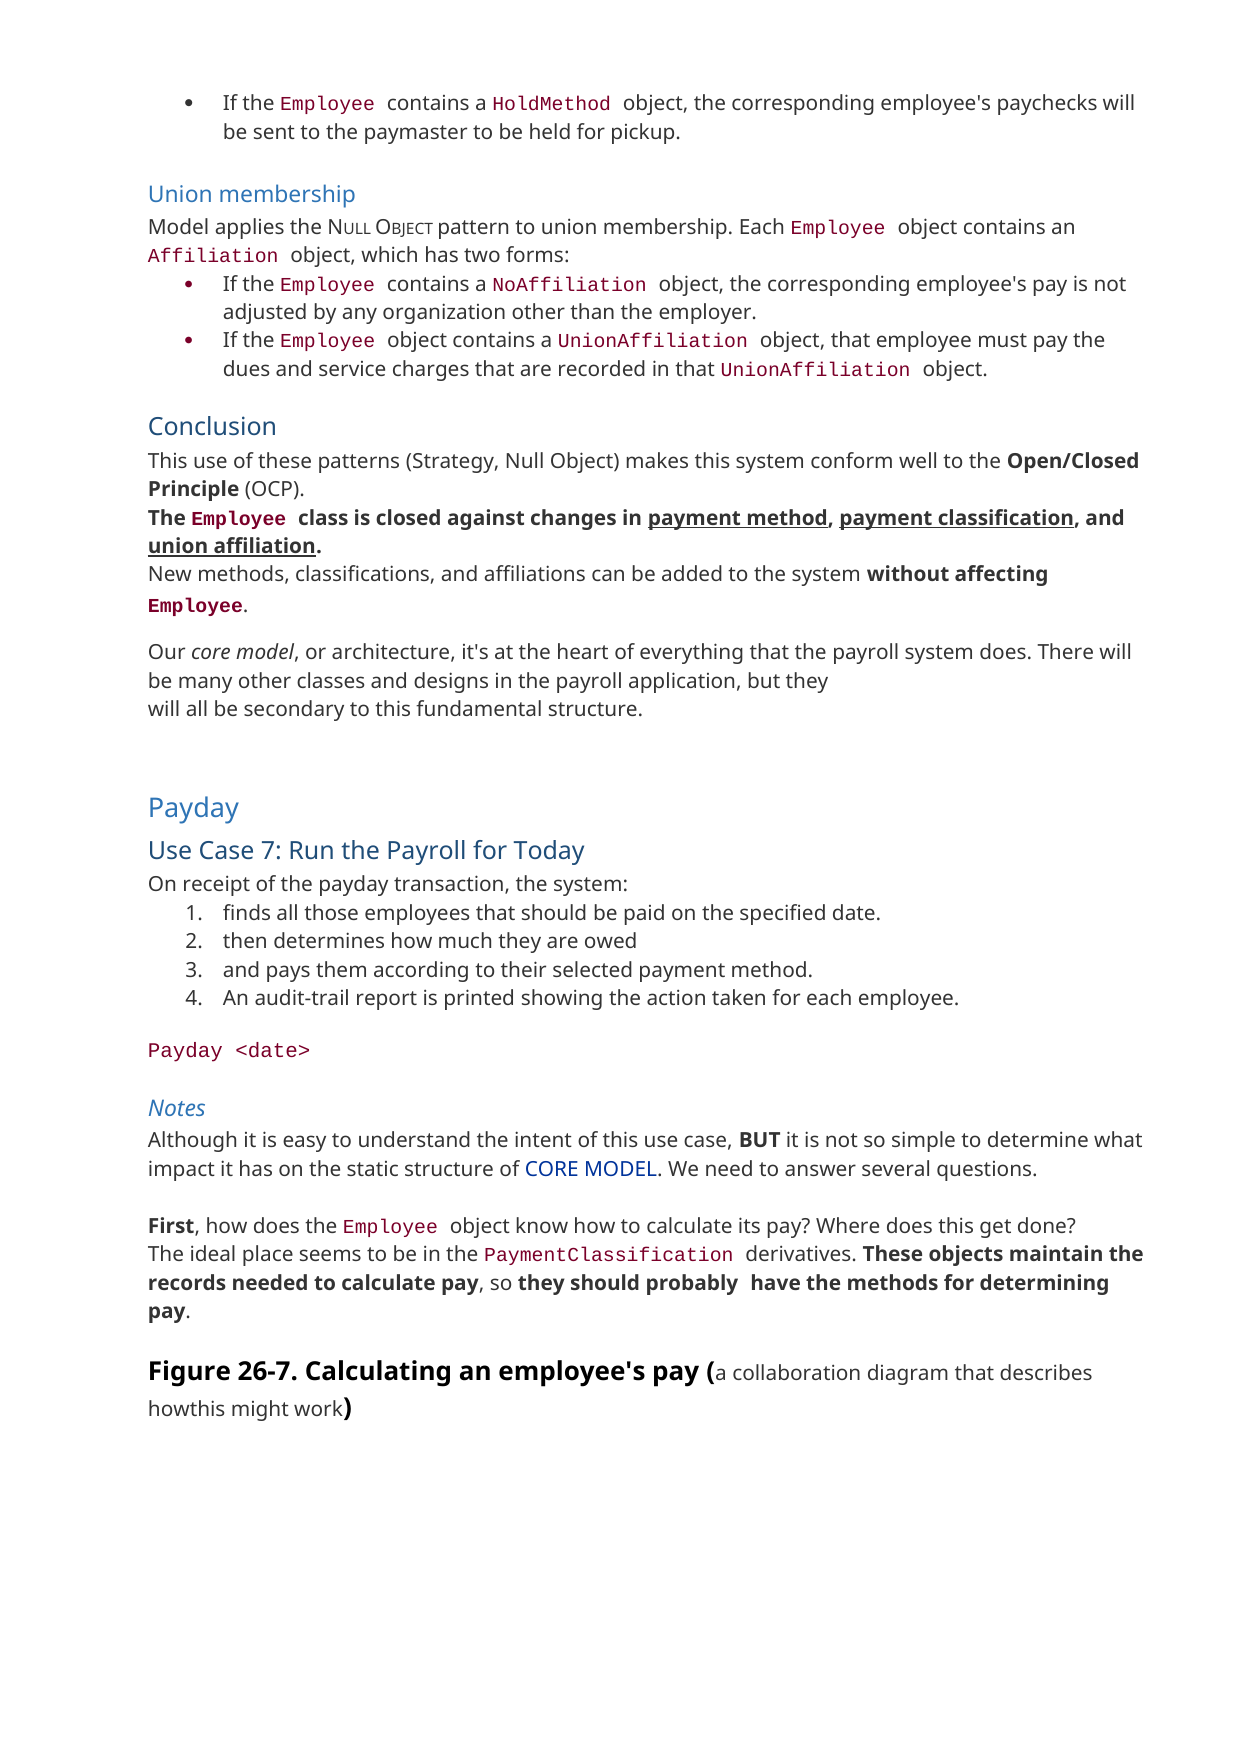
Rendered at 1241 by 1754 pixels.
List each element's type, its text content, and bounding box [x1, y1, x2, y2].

list and pays them according to their selected payment method. [185, 955, 1152, 983]
subtitle Union membership [148, 178, 1152, 209]
text Our core model, or architecture, it's at the heart of everything that the payroll system does. There will be many other classes and designs in the payroll application, but they [148, 637, 1152, 694]
list then determines how much they are owed [185, 926, 1152, 955]
text Figure 26-7. Calculating an employee's pay (a collaboration diagram that describes howthis might work) [148, 1353, 1152, 1424]
text Although it is easy to understand the intent of this use case, BUT it is not so simple to determine what impact it has on the static structure of CORE MODEL. We need to answer several questions. [148, 1125, 1152, 1182]
subtitle Payday [148, 789, 1152, 826]
list An audit-trail report is printed showing the action taken for each employee. [185, 983, 1152, 1012]
text First, how does the Employee object know how to calculate its pay? Where does this get done? [148, 1211, 1152, 1239]
text Model applies the NULL OBJECT pattern to union membership. Each Employee object contains an Affiliation object, which has two forms: [148, 212, 1152, 269]
subtitle Conclusion [148, 409, 1152, 443]
list If the Employee contains a NoAffiliation object, the corresponding employee's pay is not adjusted by any organization other than the employer. [185, 269, 1152, 326]
subtitle Use Case 7: Run the Payroll for Today [148, 833, 1152, 867]
text Payday <date> [148, 1040, 1152, 1064]
list If the Employee object contains a UnionAffiliation object, that employee must pay the dues and service charges that are recorded in that UnionAffiliation object. [185, 326, 1152, 382]
list finds all those employees that should be paid on the specified date. [185, 898, 1152, 926]
text On receipt of the payday transaction, the system: [148, 869, 1152, 898]
text This use of these patterns (Strategy, Null Object) makes this system conform well to the Open/Closed Principle (OCP). [148, 446, 1152, 503]
text The ideal place seems to be in the PaymentClassification derivatives. These objects maintain the records needed to calculate pay, so they should probably have the methods for determining pay. [148, 1239, 1152, 1324]
list If the Employee contains a HoldMethod object, the corresponding employee's paychecks will be sent to the paymaster to be held for pickup. [185, 88, 1152, 145]
subtitle Notes [148, 1092, 1152, 1123]
text will all be secondary to this fundamental structure. [148, 694, 1152, 723]
text The Employee class is closed against changes in payment method, payment classification, and union affiliation. [148, 503, 1152, 559]
text New methods, classifications, and affiliations can be added to the system without affecting Employee. [148, 559, 1152, 618]
